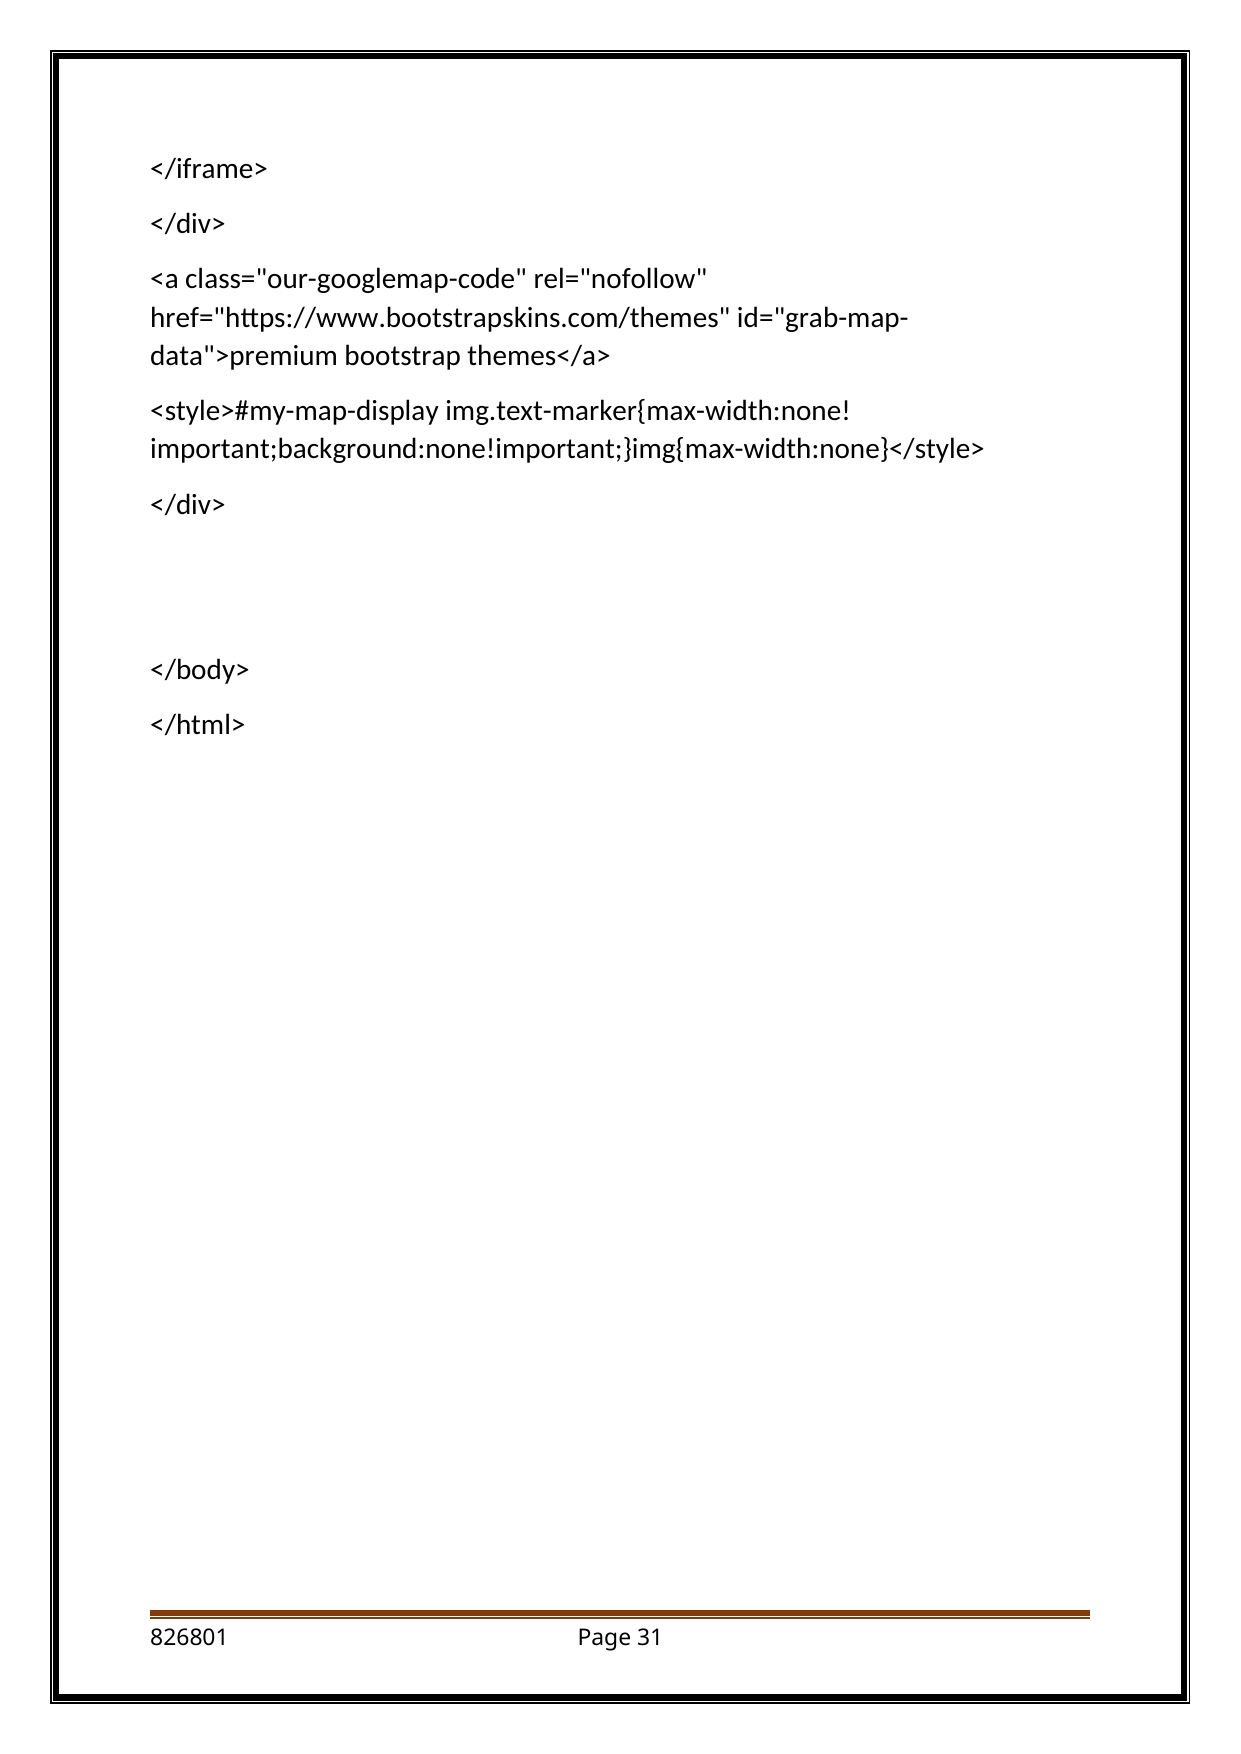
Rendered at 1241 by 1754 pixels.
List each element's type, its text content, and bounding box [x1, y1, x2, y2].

text <a class="our-googlemap-code" rel="nofollow" href="https://www.bootstrapskins.com/themes" id="grab-map-data">premium bootstrap themes</a> [150, 260, 1090, 373]
text </div> [150, 205, 1090, 241]
text </div> [150, 486, 1090, 521]
text </iframe> [150, 150, 1090, 186]
text <style>#my-map-display img.text-marker{max-width:none!important;background:none!important;}img{max-width:none}</style> [150, 392, 1090, 466]
text </html> [150, 706, 1090, 742]
text </body> [150, 651, 1090, 687]
